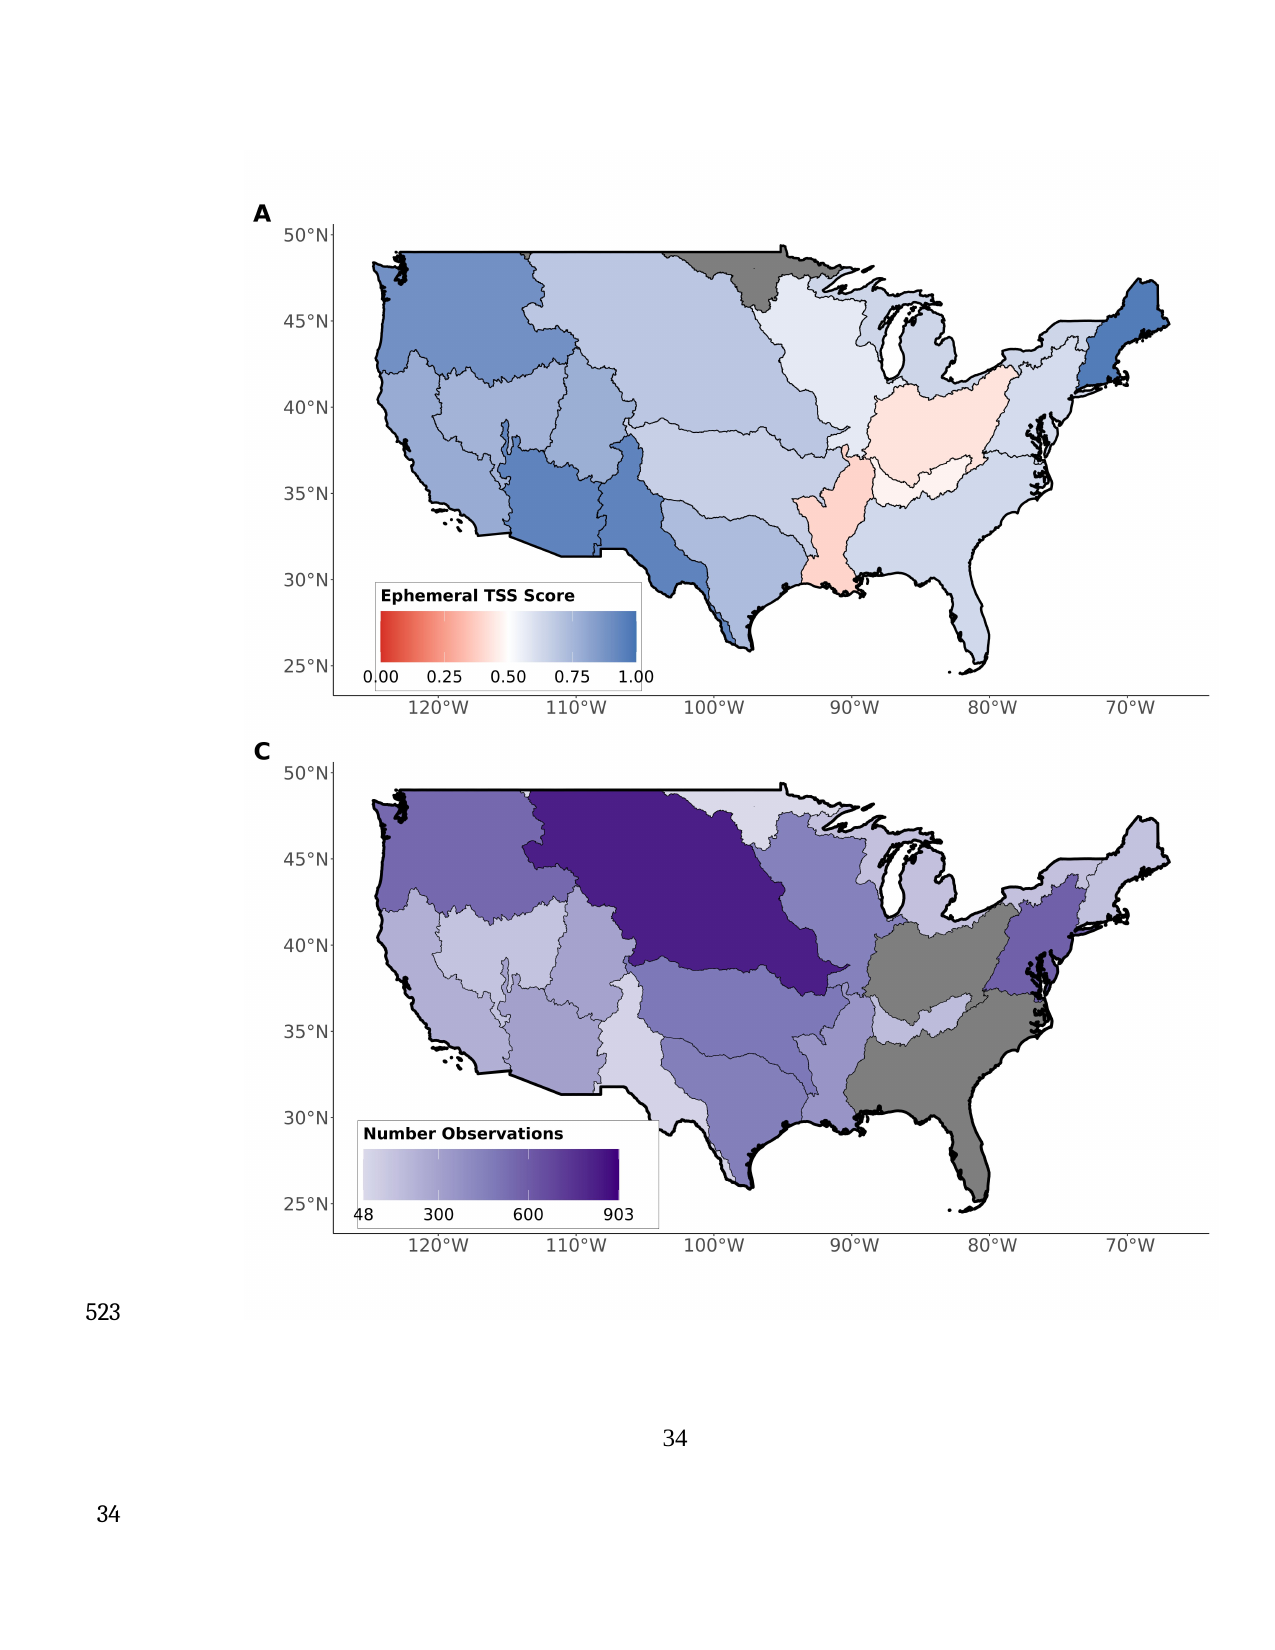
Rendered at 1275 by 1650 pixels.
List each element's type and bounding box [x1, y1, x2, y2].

picture [243, 150, 1219, 1320]
